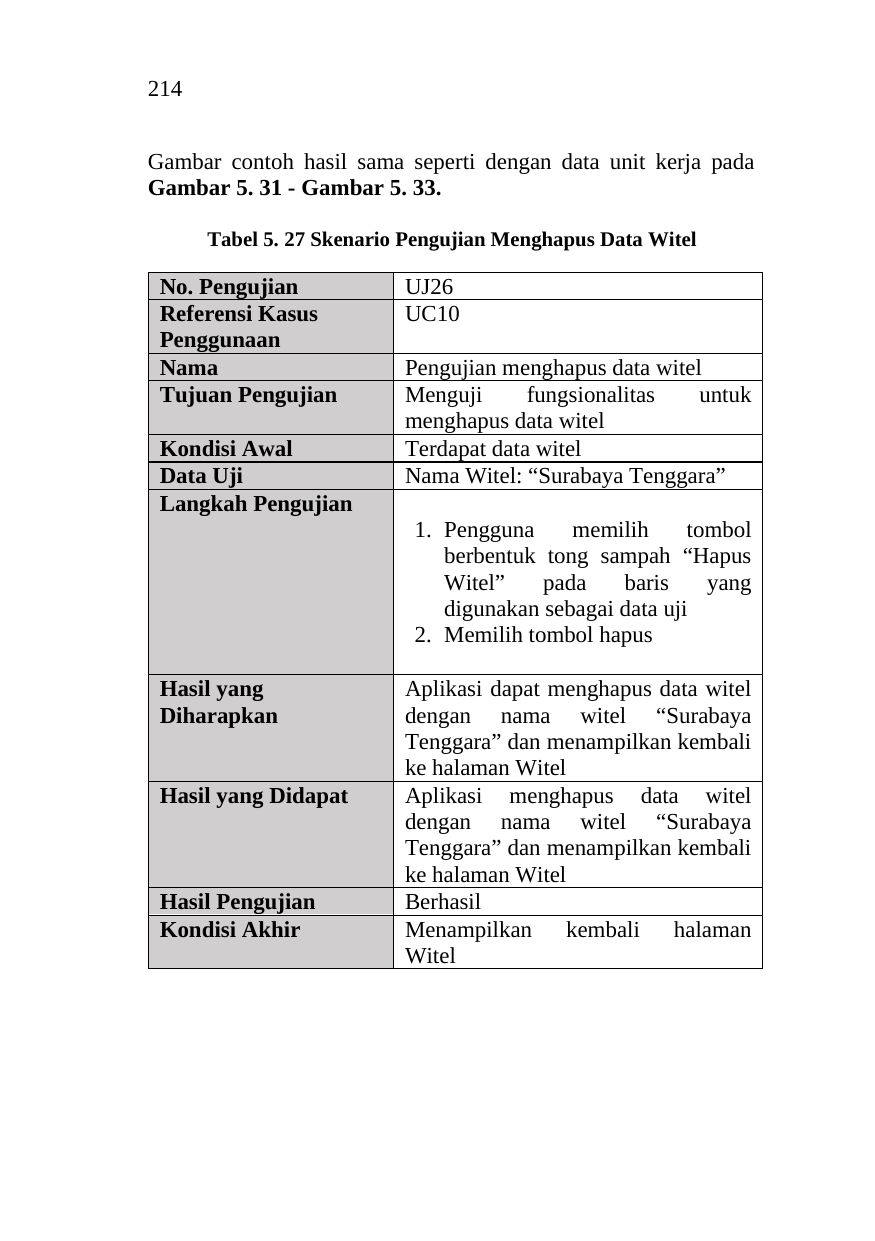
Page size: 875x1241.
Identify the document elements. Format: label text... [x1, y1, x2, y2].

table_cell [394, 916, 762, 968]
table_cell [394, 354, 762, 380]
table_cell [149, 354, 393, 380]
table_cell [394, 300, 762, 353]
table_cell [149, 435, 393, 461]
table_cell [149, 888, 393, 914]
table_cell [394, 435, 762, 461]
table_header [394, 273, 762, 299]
text Tabel 5. 27 Skenario Pengujian Menghapus Data Witel [148, 227, 756, 251]
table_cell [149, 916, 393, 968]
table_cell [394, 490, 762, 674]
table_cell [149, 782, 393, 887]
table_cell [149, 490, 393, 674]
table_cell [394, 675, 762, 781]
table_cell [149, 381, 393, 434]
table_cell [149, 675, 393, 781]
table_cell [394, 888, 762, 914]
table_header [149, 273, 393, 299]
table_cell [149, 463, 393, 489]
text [148, 148, 756, 200]
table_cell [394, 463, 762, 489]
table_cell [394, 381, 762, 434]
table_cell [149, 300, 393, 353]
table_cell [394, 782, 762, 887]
